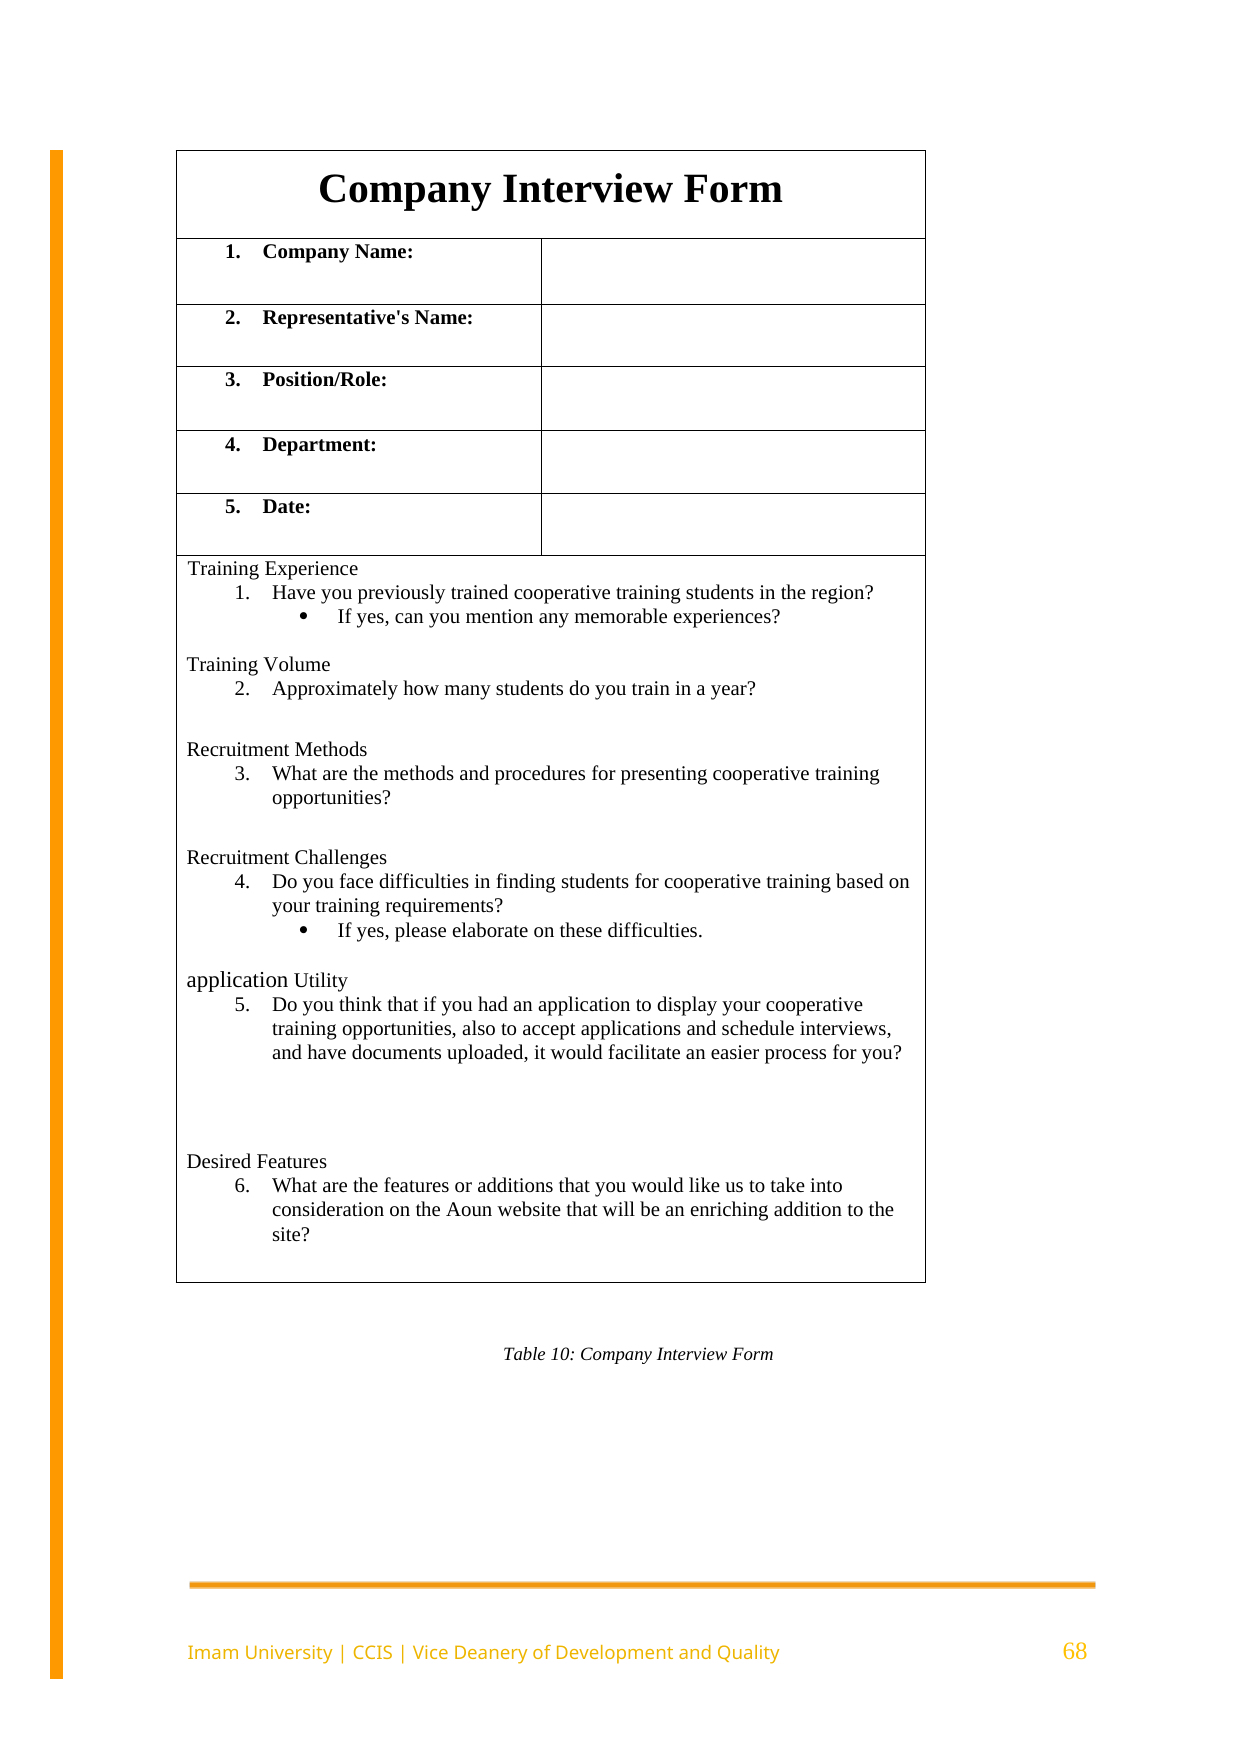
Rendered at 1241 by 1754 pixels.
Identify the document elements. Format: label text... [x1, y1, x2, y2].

text Table 10: Company Interview Form [186, 1343, 1090, 1365]
table_cell [542, 305, 925, 366]
table_cell [542, 494, 925, 554]
picture [187, 1580, 1100, 1589]
table_header Company Interview Form [177, 151, 925, 238]
table_cell [542, 239, 925, 304]
table_cell Department: [177, 431, 541, 492]
table_cell Representative's Name: [177, 305, 541, 366]
table_cell Company Name: [177, 239, 541, 304]
table_cell Position/Role: [177, 367, 541, 430]
table_cell Training Experience Have you previously trained cooperative training students in the region? If yes, can you mention any memorable experiences? Training Volume Approximately how many students do you train in a year? Recruitment Methods What are the methods and procedures for presenting cooperative training opportunities? Recruitment Challenges Do you face difficulties in finding students for cooperative training based on your training requirements? If yes, please elaborate on these difficulties. application Utility Do you think that if you had an application to display your cooperative training opportunities, also to accept applications and schedule interviews, and have documents uploaded, it would facilitate an easier process for you? Desired Features What are the features or additions that you would like us to take into consideration on the Aoun website that will be an enriching addition to the site? [177, 556, 925, 1282]
table_cell [542, 431, 925, 492]
table_cell [542, 367, 925, 430]
table_cell Date: [177, 494, 541, 554]
